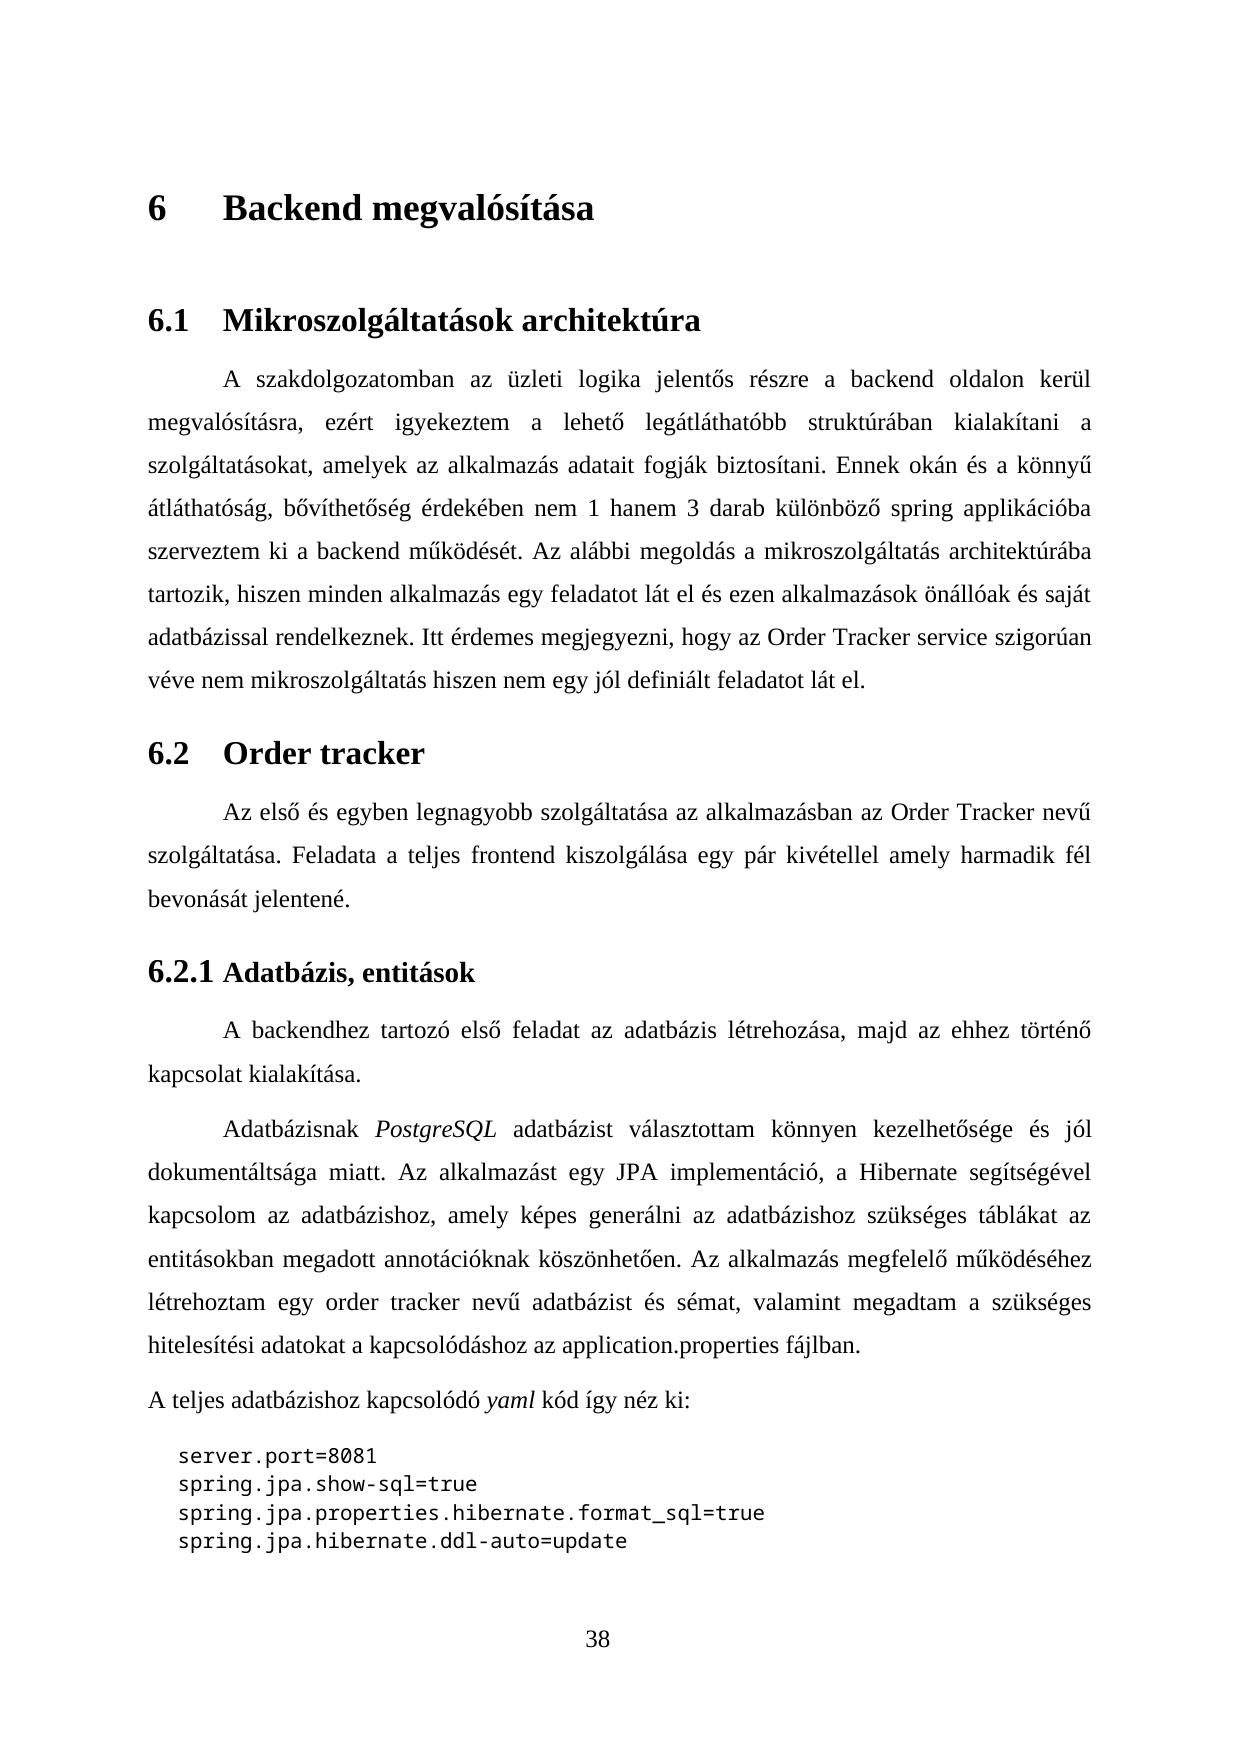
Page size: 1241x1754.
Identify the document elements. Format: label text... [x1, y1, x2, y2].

text A teljes adatbázishoz kapcsolódó yaml kód így néz ki: [148, 1386, 1092, 1414]
text server.port=8081 [177, 1441, 1092, 1469]
text spring.jpa.show-sql=true [177, 1469, 1092, 1498]
subtitle Mikroszolgáltatások architektúra [148, 300, 1092, 338]
text spring.jpa.properties.hibernate.format_sql=true [177, 1498, 1092, 1526]
subtitle Adatbázis, entitások [148, 952, 1092, 990]
subtitle Order tracker [148, 734, 1092, 772]
text A szakdolgozatomban az üzleti logika jelentős részre a backend oldalon kerül megvalósításra, ezért igyekeztem a lehető legátláthatóbb struktúrában kialakítani a szolgáltatásokat, amelyek az alkalmazás adatait fogják biztosítani. Ennek okán és a könnyű átláthatóság, bővíthetőség érdekében nem 1 hanem 3 darab különböző spring applikációba szerveztem ki a backend működését. Az alábbi megoldás a mikroszolgáltatás architektúrába tartozik, hiszen minden alkalmazás egy feladatot lát el és ezen alkalmazások önállóak és saját adatbázissal rendelkeznek. Itt érdemes megjegyezni, hogy az Order Tracker service szigorúan véve nem mikroszolgáltatás hiszen nem egy jól definiált feladatot lát el. [148, 364, 1092, 694]
subtitle Backend megvalósítása [148, 185, 1092, 228]
text Adatbázisnak PostgreSQL adatbázist választottam könnyen kezelhetősége és jól dokumentáltsága miatt. Az alkalmazást egy JPA implementáció, a Hibernate segítségével kapcsolom az adatbázishoz, amely képes generálni az adatbázishoz szükséges táblákat az entitásokban megadott annotációknak köszönhetően. Az alkalmazás megfelelő működéséhez létrehoztam egy order tracker nevű adatbázist és sémat, valamint megadtam a szükséges hitelesítési adatokat a kapcsolódáshoz az application.properties fájlban. [148, 1114, 1092, 1359]
text A backendhez tartozó első feladat az adatbázis létrehozása, majd az ehhez történő kapcsolat kialakítása. [148, 1016, 1092, 1087]
text Az első és egyben legnagyobb szolgáltatása az alkalmazásban az Order Tracker nevű szolgáltatása. Feladata a teljes frontend kiszolgálása egy pár kivétellel amely harmadik fél bevonását jelentené. [148, 797, 1092, 912]
text spring.jpa.hibernate.ddl-auto=update [177, 1526, 1092, 1555]
